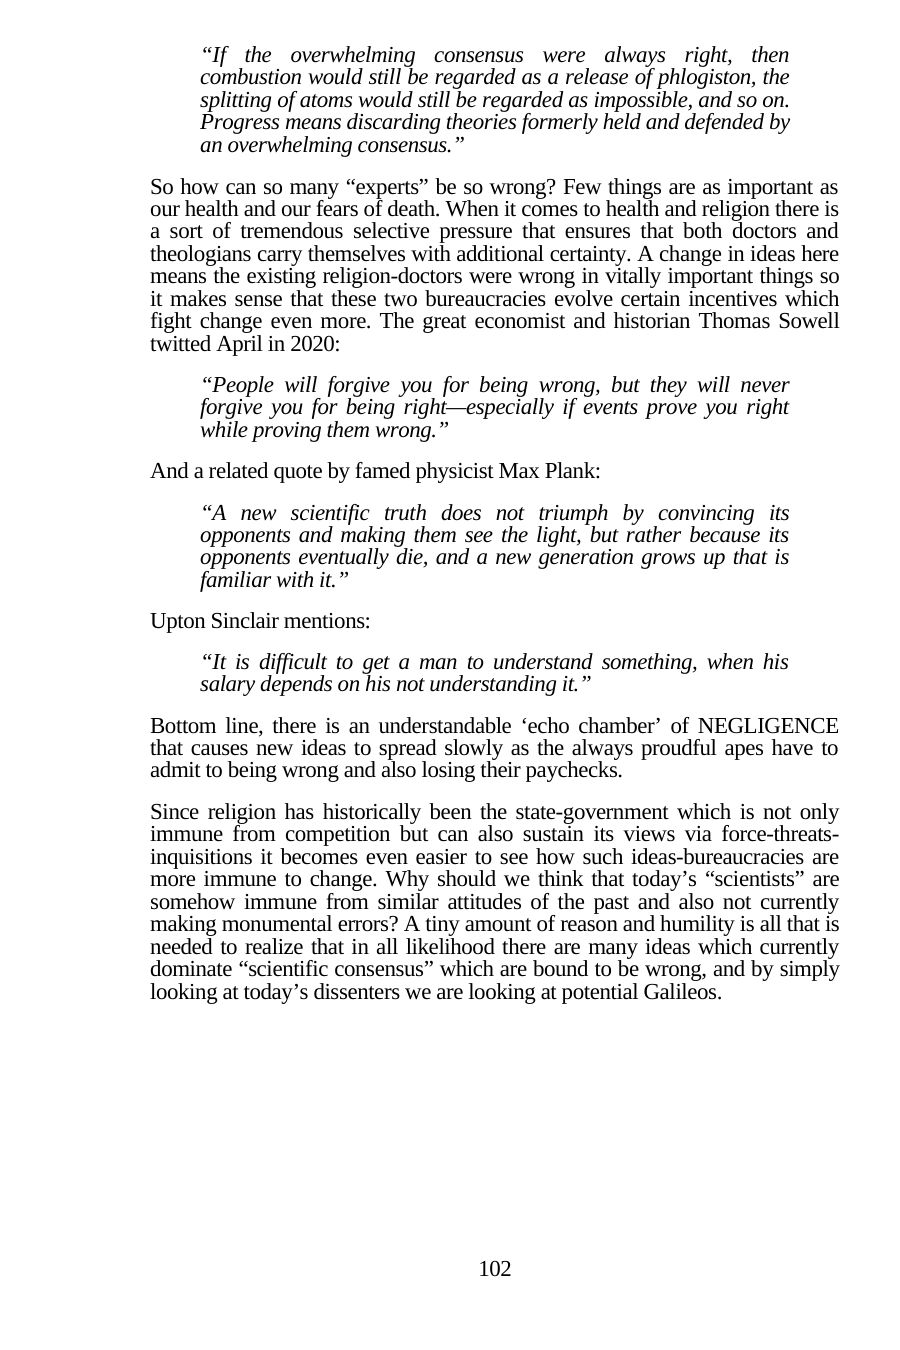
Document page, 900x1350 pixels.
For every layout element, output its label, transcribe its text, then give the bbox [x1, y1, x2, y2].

text So how can so many “experts” be so wrong? Few things are as important as our health and our fears of death. When it comes to health and religion there is a sort of tremendous selective pressure that ensures that both doctors and theologians carry themselves with additional certainty. A change in ideas here means the existing religion-doctors were wrong in vitally important things so it makes sense that these two bureaucracies evolve certain incentives which fight change even more. The great economist and historian Thomas Sowell twitted April in 2020: [150, 176, 840, 356]
text Bottom line, there is an understandable ‘echo chamber’ of NEGLIGENCE that causes new ideas to spread slowly as the always proudful apes have to admit to being wrong and also losing their paychecks. [150, 716, 840, 783]
text “A new scientific truth does not triumph by convincing its opponents and making them see the light, but rather because its opponents eventually die, and a new generation grows up that is familiar with it.” [200, 502, 790, 592]
text Upton Sinclair mentions: [150, 611, 840, 633]
text And a related quote by famed physicist Max Plank: [150, 461, 840, 483]
text “It is difficult to get a man to understand something, when his salary depends on his not understanding it.” [200, 652, 790, 697]
text Since religion has historically been the state-government which is not only immune from competition but can also sustain its views via force-threats-inquisitions it becomes even easier to see how such ideas-bureaucracies are more immune to change. Why should we think that today’s “scientists” are somehow immune from similar attitudes of the past and also not currently making monumental errors? A tiny amount of reason and humility is all that is needed to realize that in all likelihood there are many ideas which currently dominate “scientific consensus” which are bound to be wrong, and by simply looking at today’s dissenters we are looking at potential Galileos. [150, 802, 840, 1004]
text “People will forgive you for being wrong, but they will never forgive you for being right—especially if events prove you right while proving them wrong.” [200, 375, 790, 442]
text “If the overwhelming consensus were always right, then combustion would still be regarded as a release of phlogiston, the splitting of atoms would still be regarded as impossible, and so on. Progress means discarding theories formerly held and defended by an overwhelming consensus.” [200, 45, 790, 157]
